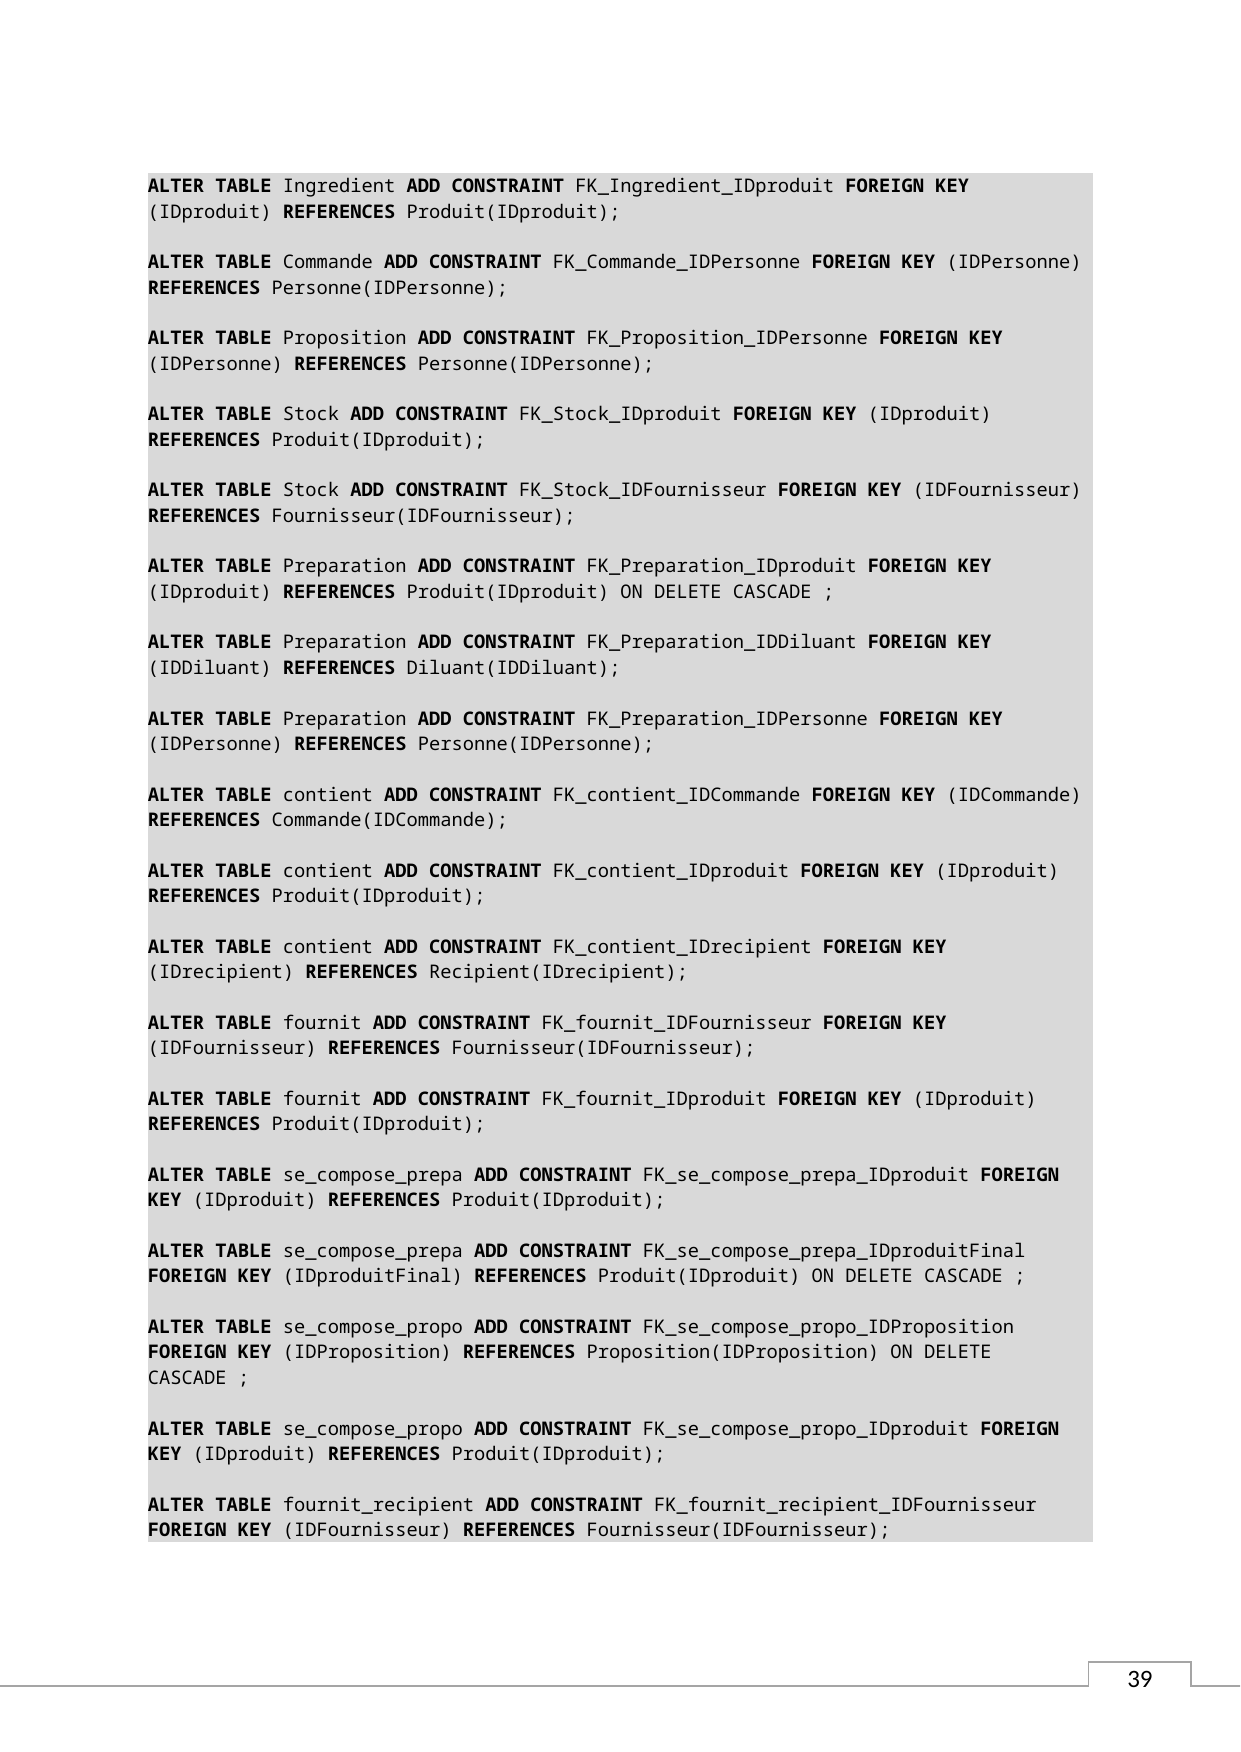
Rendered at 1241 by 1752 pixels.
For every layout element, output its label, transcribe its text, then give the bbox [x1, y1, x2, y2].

text ALTER TABLE fournit_recipient ADD CONSTRAINT FK_fournit_recipient_IDFournisseur FOREIGN KEY (IDFournisseur) REFERENCES Fournisseur(IDFournisseur); [148, 1491, 1093, 1542]
text ALTER TABLE Preparation ADD CONSTRAINT FK_Preparation_IDproduit FOREIGN KEY (IDproduit) REFERENCES Produit(IDproduit) ON DELETE CASCADE ; [148, 553, 1093, 604]
text ALTER TABLE Preparation ADD CONSTRAINT FK_Preparation_IDPersonne FOREIGN KEY (IDPersonne) REFERENCES Personne(IDPersonne); [148, 705, 1093, 756]
text ALTER TABLE Commande ADD CONSTRAINT FK_Commande_IDPersonne FOREIGN KEY (IDPersonne) REFERENCES Personne(IDPersonne); [148, 249, 1093, 300]
text ALTER TABLE Stock ADD CONSTRAINT FK_Stock_IDproduit FOREIGN KEY (IDproduit) REFERENCES Produit(IDproduit); [148, 401, 1093, 452]
text ALTER TABLE se_compose_prepa ADD CONSTRAINT FK_se_compose_prepa_IDproduitFinal FOREIGN KEY (IDproduitFinal) REFERENCES Produit(IDproduit) ON DELETE CASCADE ; [148, 1237, 1093, 1288]
text ALTER TABLE fournit ADD CONSTRAINT FK_fournit_IDFournisseur FOREIGN KEY (IDFournisseur) REFERENCES Fournisseur(IDFournisseur); [148, 1009, 1093, 1060]
text ALTER TABLE se_compose_prepa ADD CONSTRAINT FK_se_compose_prepa_IDproduit FOREIGN KEY (IDproduit) REFERENCES Produit(IDproduit); [148, 1161, 1093, 1212]
text ALTER TABLE contient ADD CONSTRAINT FK_contient_IDrecipient FOREIGN KEY (IDrecipient) REFERENCES Recipient(IDrecipient); [148, 933, 1093, 984]
text ALTER TABLE se_compose_propo ADD CONSTRAINT FK_se_compose_propo_IDProposition FOREIGN KEY (IDProposition) REFERENCES Proposition(IDProposition) ON DELETE CASCADE ; [148, 1313, 1093, 1390]
text ALTER TABLE contient ADD CONSTRAINT FK_contient_IDCommande FOREIGN KEY (IDCommande) REFERENCES Commande(IDCommande); [148, 781, 1093, 832]
text ALTER TABLE se_compose_propo ADD CONSTRAINT FK_se_compose_propo_IDproduit FOREIGN KEY (IDproduit) REFERENCES Produit(IDproduit); [148, 1415, 1093, 1466]
text ALTER TABLE contient ADD CONSTRAINT FK_contient_IDproduit FOREIGN KEY (IDproduit) REFERENCES Produit(IDproduit); [148, 857, 1093, 908]
text ALTER TABLE Stock ADD CONSTRAINT FK_Stock_IDFournisseur FOREIGN KEY (IDFournisseur) REFERENCES Fournisseur(IDFournisseur); [148, 477, 1093, 528]
text ALTER TABLE Preparation ADD CONSTRAINT FK_Preparation_IDDiluant FOREIGN KEY (IDDiluant) REFERENCES Diluant(IDDiluant); [148, 629, 1093, 680]
text ALTER TABLE Ingredient ADD CONSTRAINT FK_Ingredient_IDproduit FOREIGN KEY (IDproduit) REFERENCES Produit(IDproduit); [148, 173, 1093, 224]
text ALTER TABLE Proposition ADD CONSTRAINT FK_Proposition_IDPersonne FOREIGN KEY (IDPersonne) REFERENCES Personne(IDPersonne); [148, 325, 1093, 376]
text ALTER TABLE fournit ADD CONSTRAINT FK_fournit_IDproduit FOREIGN KEY (IDproduit) REFERENCES Produit(IDproduit); [148, 1085, 1093, 1136]
